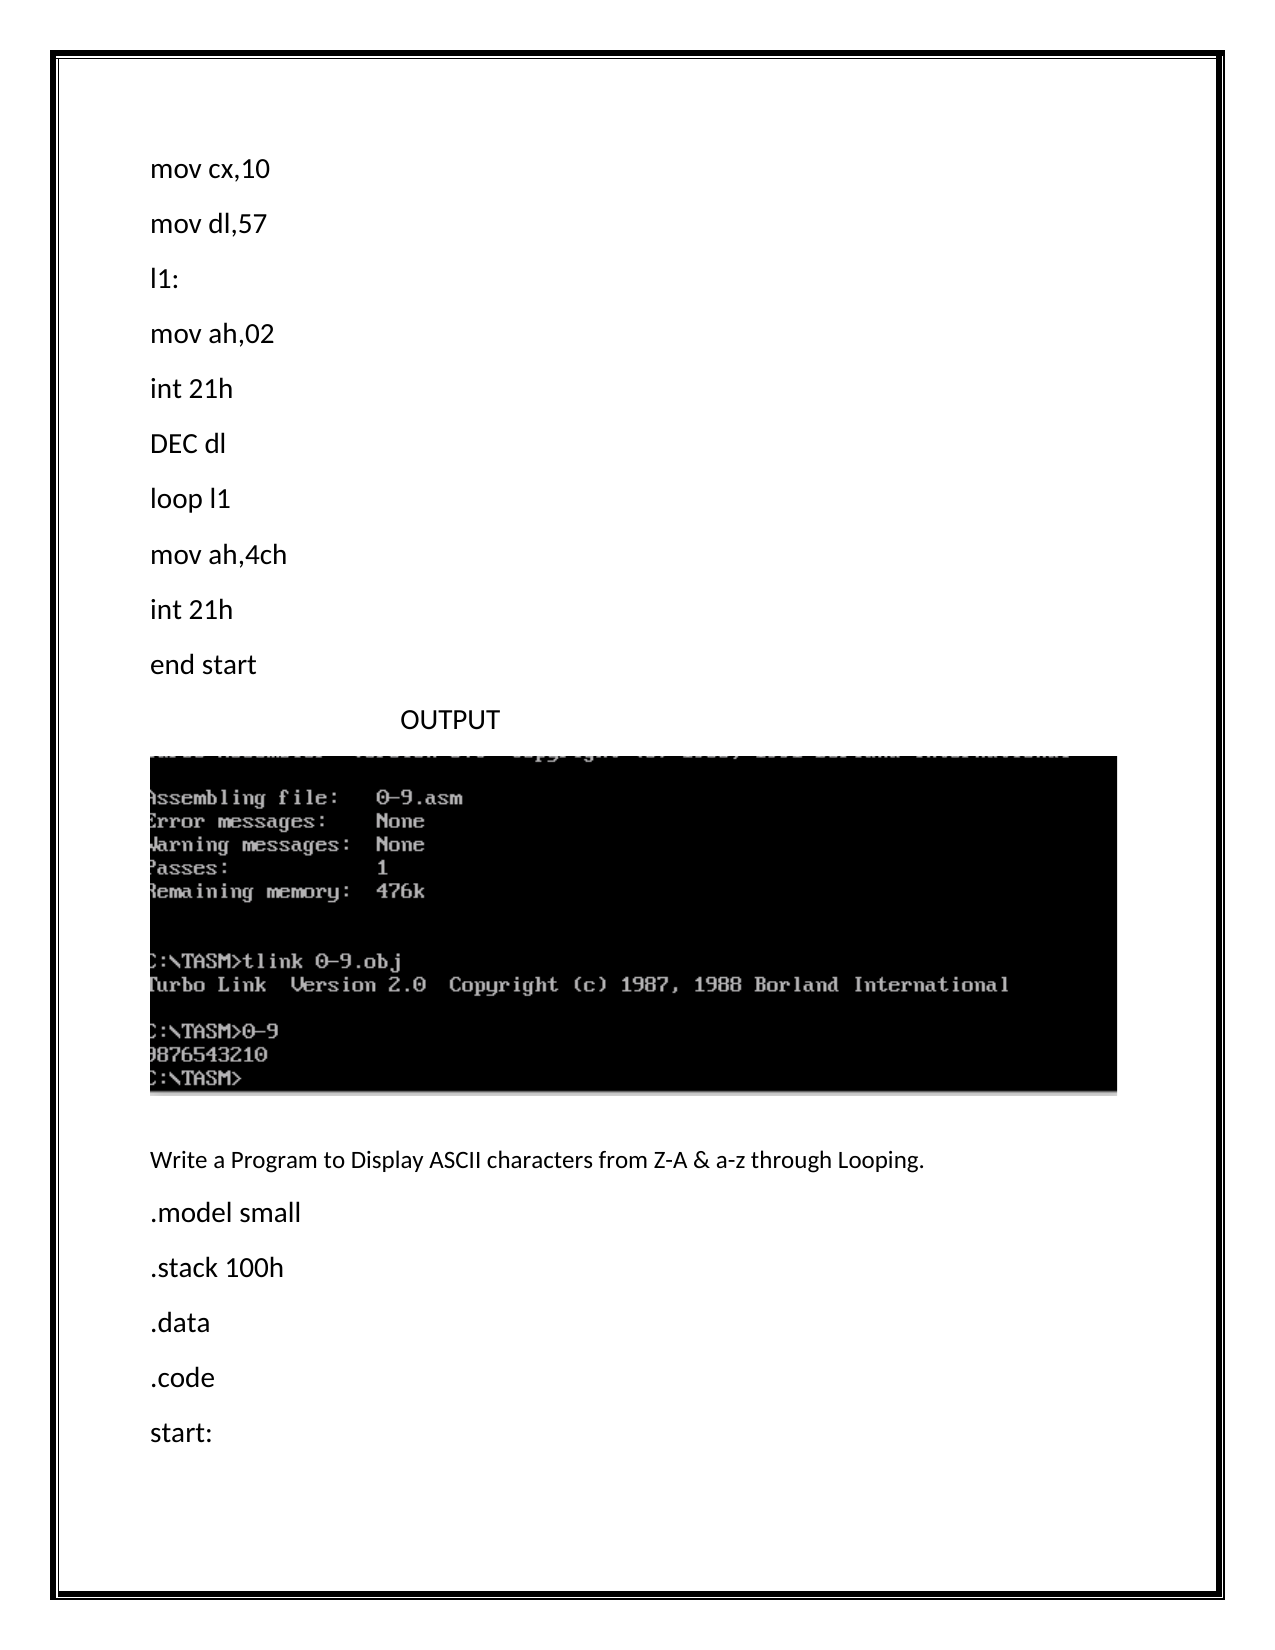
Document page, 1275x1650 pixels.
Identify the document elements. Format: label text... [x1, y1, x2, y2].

picture [150, 756, 1118, 1096]
text OUTPUT [150, 701, 1125, 737]
text loop l1 [150, 481, 1125, 516]
text .data [150, 1304, 1125, 1340]
text mov ah,4ch [150, 536, 1125, 571]
text DEC dl [150, 426, 1125, 461]
text mov dl,57 [150, 205, 1125, 241]
text mov cx,10 [150, 150, 1125, 186]
text end start [150, 646, 1125, 682]
text mov ah,02 [150, 315, 1125, 351]
text .stack 100h [150, 1249, 1125, 1284]
text Write a Program to Display ASCII characters from Z-A & a-z through Looping. [150, 1144, 1125, 1175]
text l1: [150, 260, 1125, 296]
text start: [150, 1414, 1125, 1450]
text .model small [150, 1194, 1125, 1229]
text int 21h [150, 370, 1125, 406]
text .code [150, 1359, 1125, 1395]
text int 21h [150, 591, 1125, 626]
